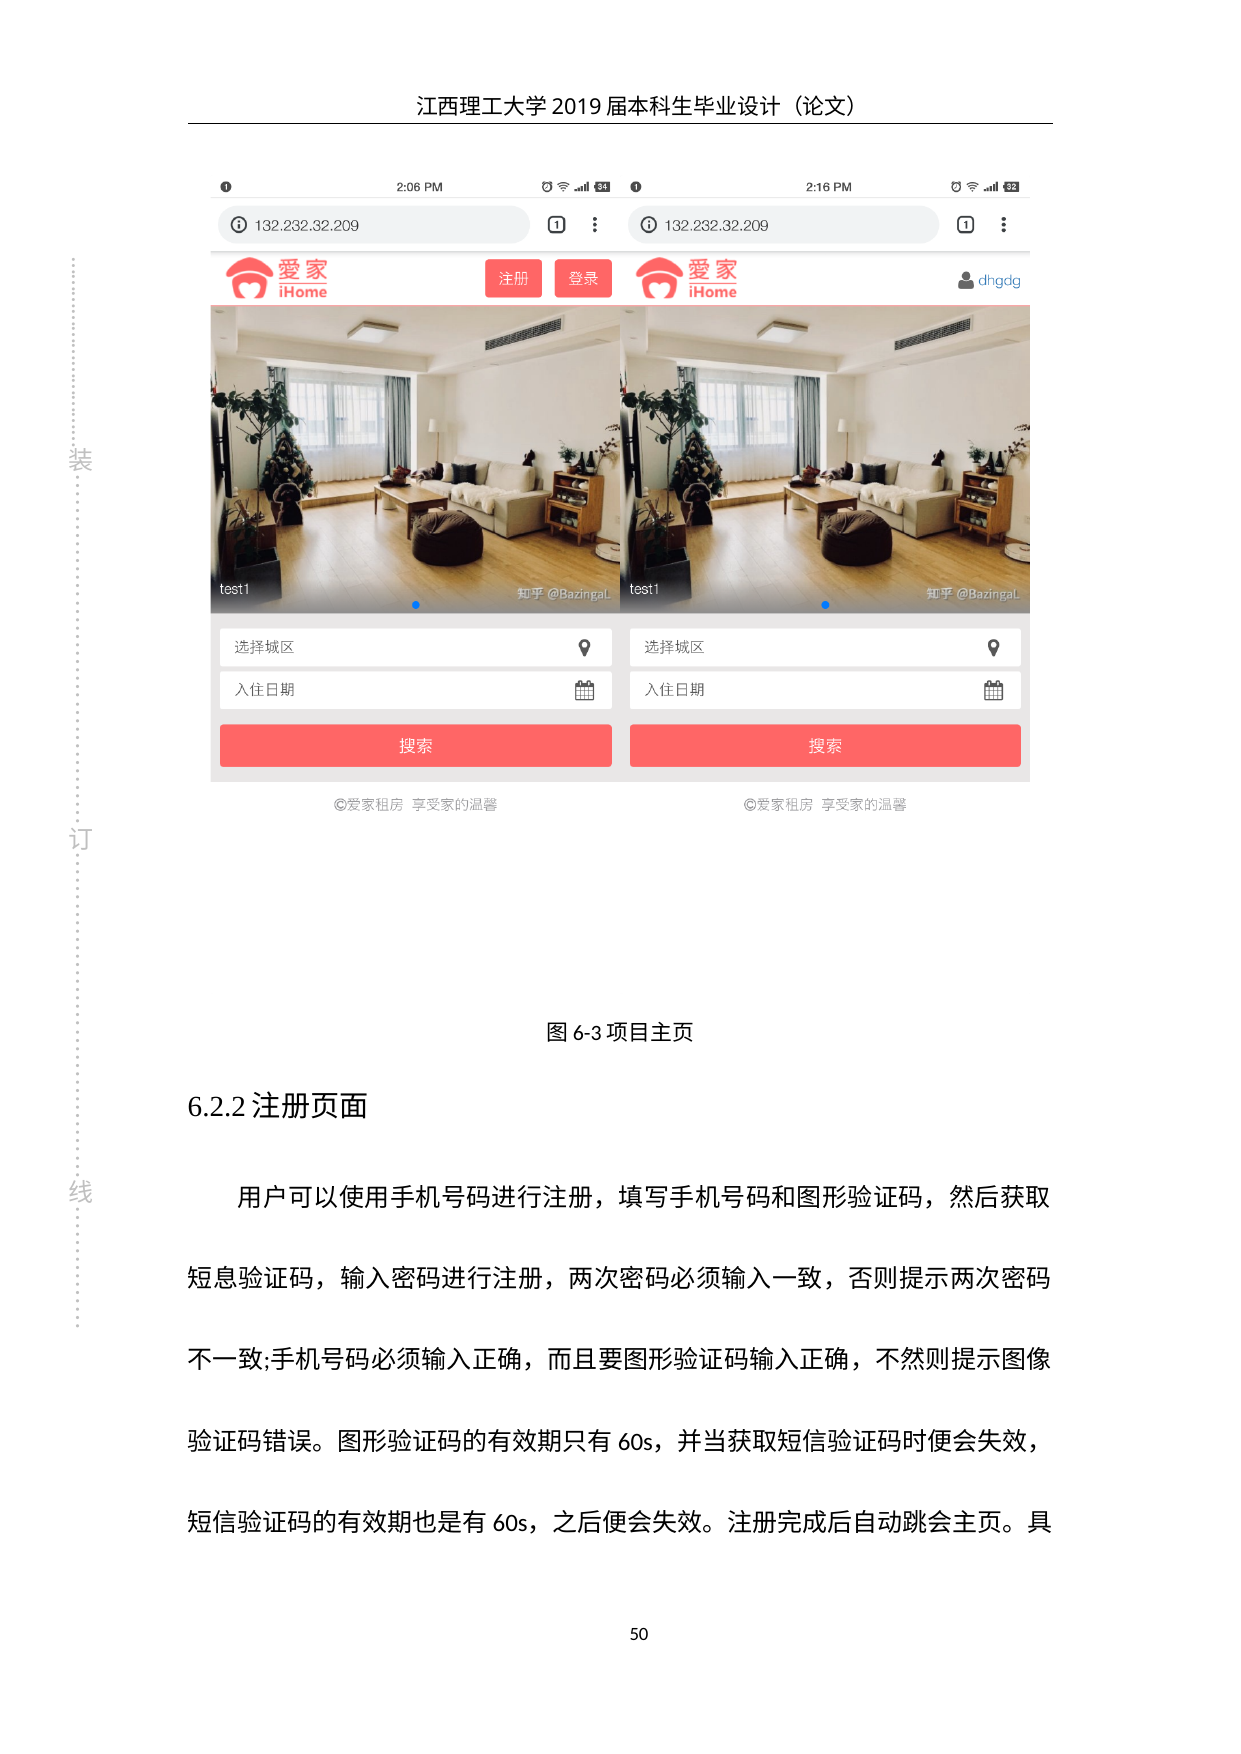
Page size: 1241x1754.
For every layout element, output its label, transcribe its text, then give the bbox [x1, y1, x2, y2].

subtitle 6.2.2注册页面 [187, 1071, 1053, 1136]
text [187, 1163, 1053, 1553]
picture [210, 175, 1030, 994]
text 图6-3 项目主页 [187, 1014, 1053, 1047]
